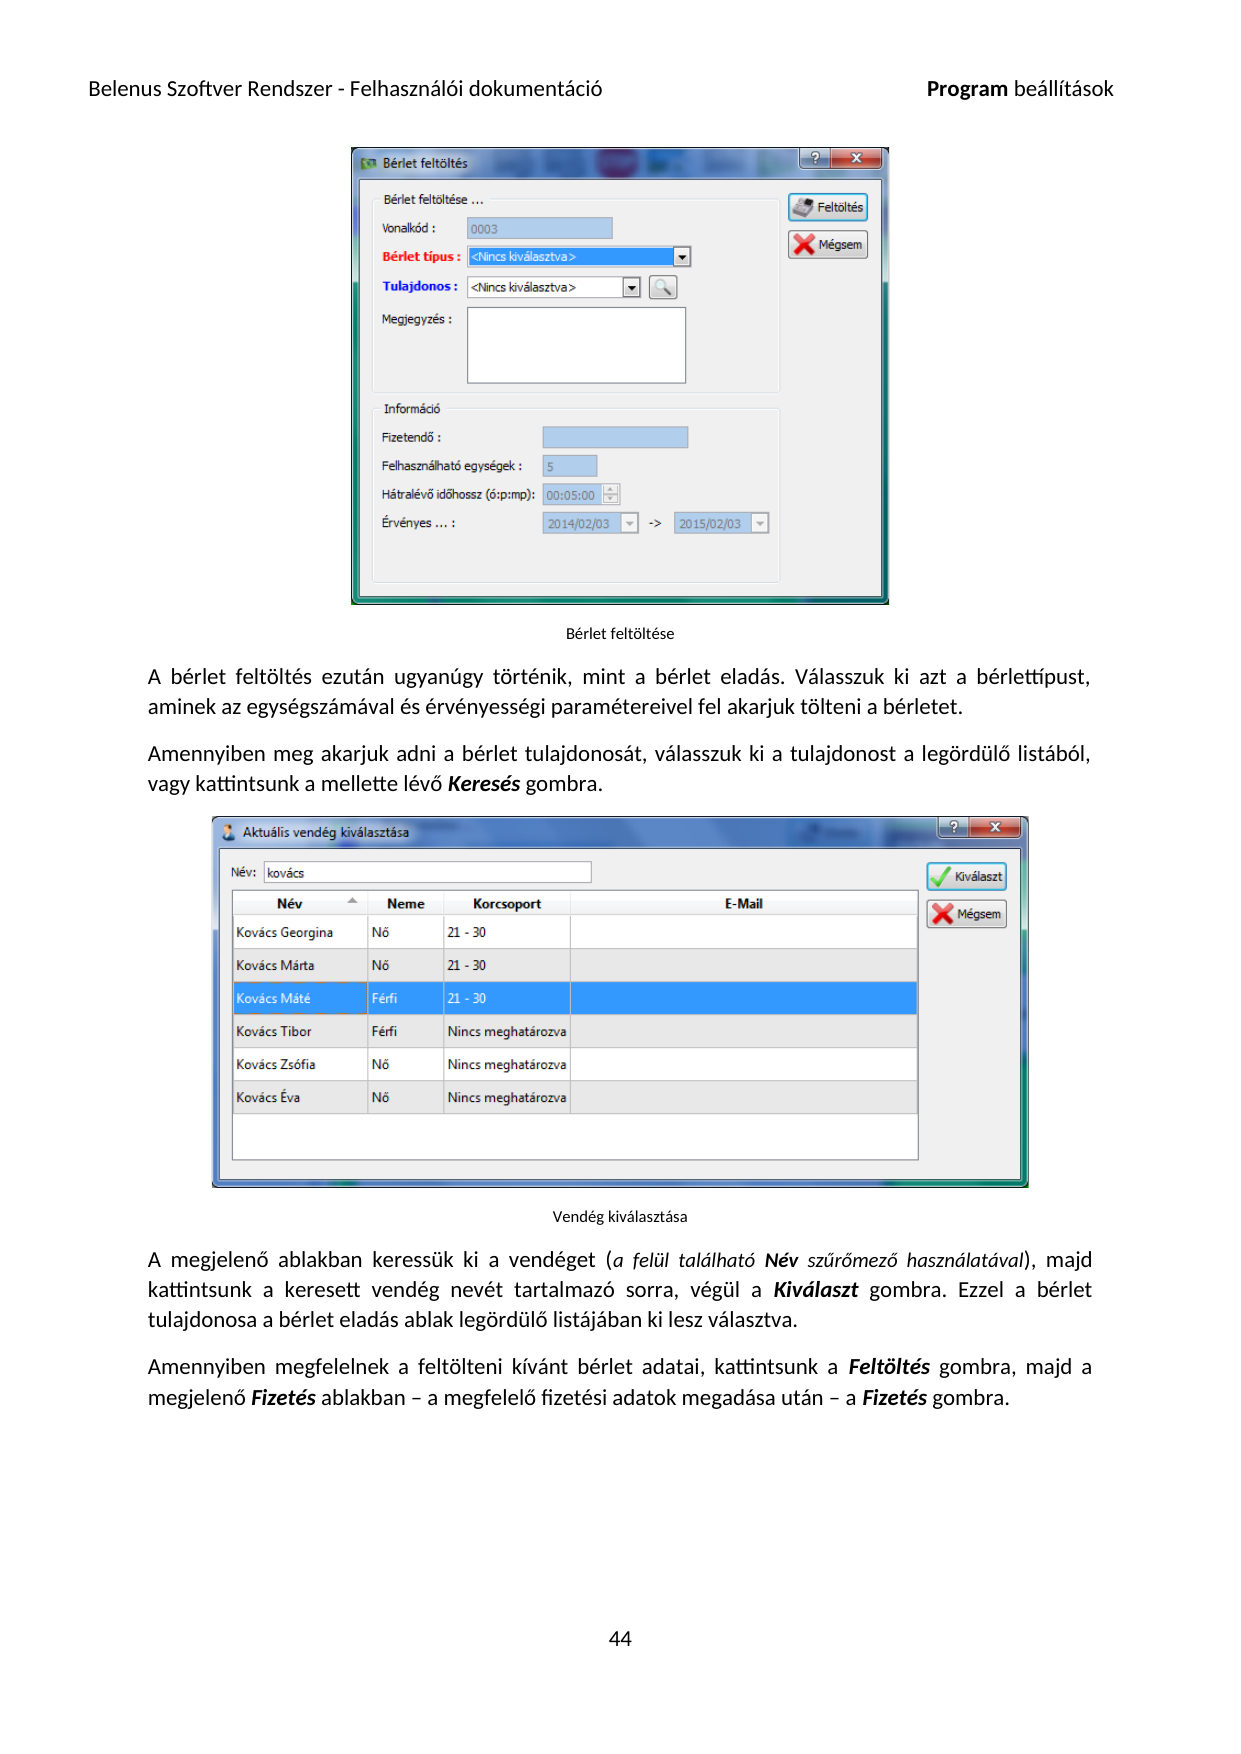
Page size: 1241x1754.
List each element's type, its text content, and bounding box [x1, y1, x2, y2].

text A megjelenő ablakban keressük ki a vendéget (a felül található Név szűrőmező használatával), majd kattintsunk a keresett vendég nevét tartalmazó sorra, végül a Kiválaszt gombra. Ezzel a bérlet tulajdonosa a bérlet eladás ablak legördülő listájában ki lesz választva. [148, 1245, 1093, 1333]
picture [351, 147, 890, 605]
text Amennyiben meg akarjuk adni a bérlet tulajdonosát, válasszuk ki a tulajdonost a legördülő listából, vagy kattintsunk a mellette lévő Keresés gombra. [148, 739, 1093, 797]
text Vendég kiválasztása [148, 1207, 1093, 1227]
text Amennyiben megfelelnek a feltölteni kívánt bérlet adatai, kattintsunk a Feltöltés gombra, majd a megjelenő Fizetés ablakban – a megfelelő fizetési adatok megadása után – a Fizetés gombra. [148, 1352, 1093, 1411]
picture [211, 816, 1029, 1188]
text A bérlet feltöltés ezután ugyanúgy történik, mint a bérlet eladás. Válasszuk ki azt a bérlettípust, aminek az egységszámával és érvényességi paramétereivel fel akarjuk tölteni a bérletet. [148, 662, 1093, 720]
text Bérlet feltöltése [148, 623, 1093, 644]
